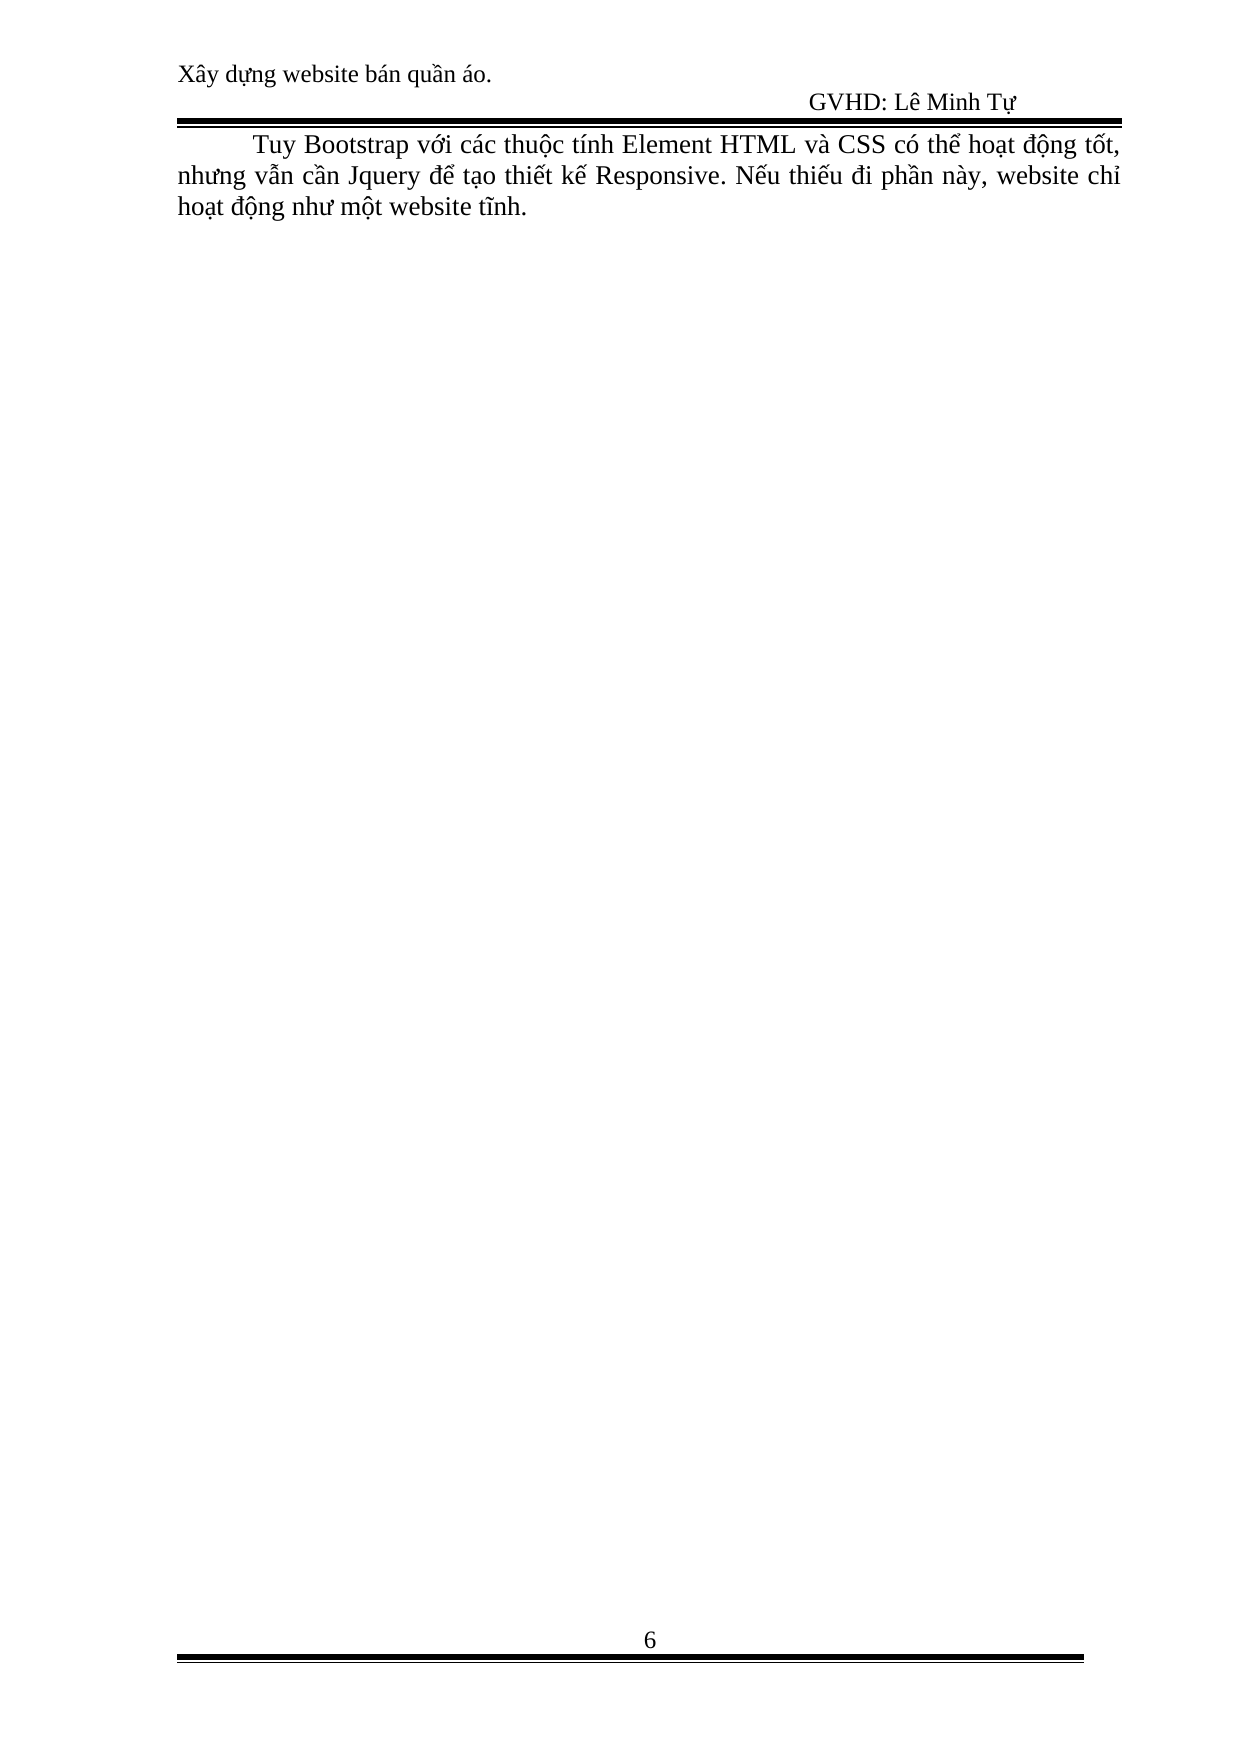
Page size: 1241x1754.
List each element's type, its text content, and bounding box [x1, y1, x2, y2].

text Tuy Bootstrap với các thuộc tính Element HTML và CSS có thể hoạt động tốt, nhưng vẫn cần Jquery để tạo thiết kế Responsive. Nếu thiếu đi phần này, website chỉ hoạt động như một website tĩnh. [177, 128, 1122, 221]
